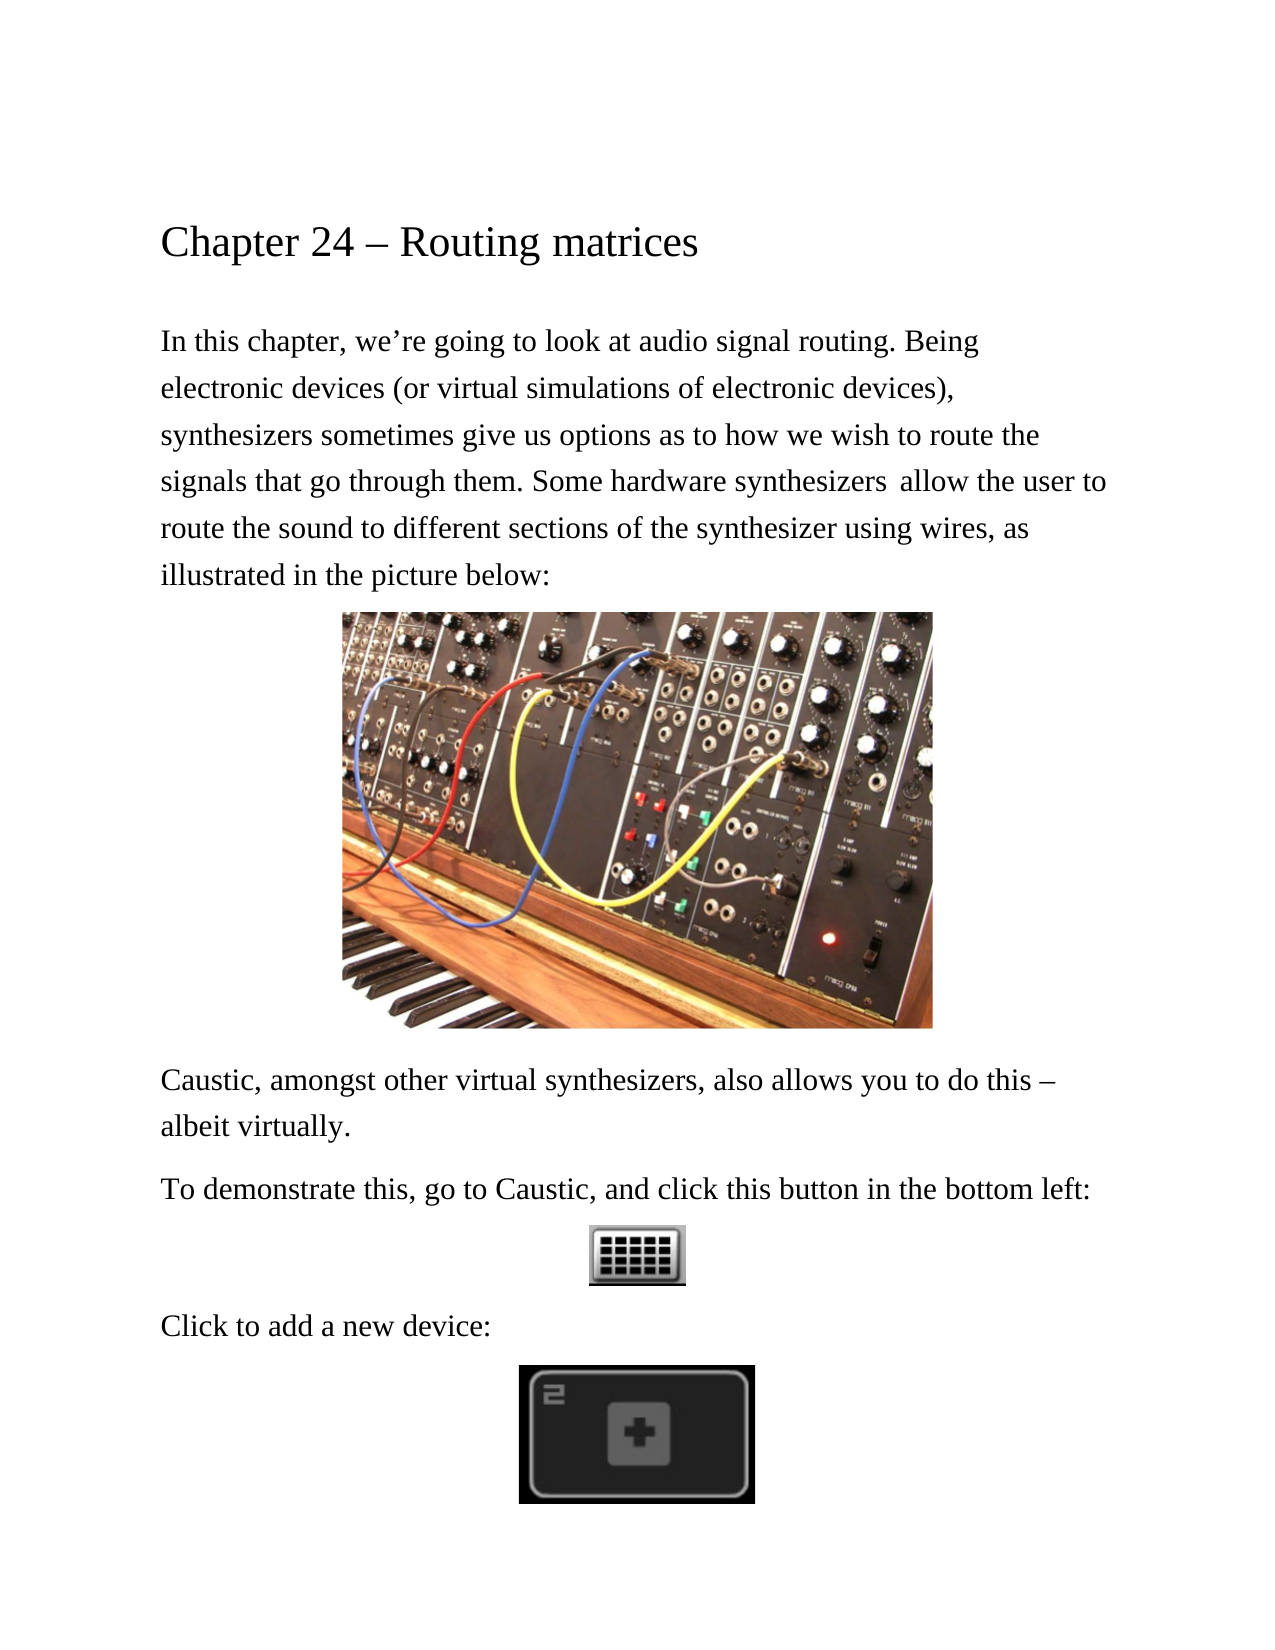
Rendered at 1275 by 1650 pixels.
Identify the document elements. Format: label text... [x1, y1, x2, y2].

text Caustic, amongst other virtual synthesizers, also allows you to do this – albeit virtually. [160, 632, 1106, 1143]
text Click to add a new device: [160, 1245, 1275, 1343]
picture [342, 612, 933, 632]
picture [589, 1225, 686, 1245]
text To demonstrate this, go to Caustic, and click this button in the bottom left: [160, 1170, 1275, 1206]
subtitle Chapter 24 – Routing matrices [160, 215, 1275, 266]
picture [518, 1365, 756, 1504]
text In this chapter, we’re going to look at audio signal routing. Being electronic devices (or virtual simulations of electronic devices), synthesizers sometimes give us options as to how we wish to route the signals that go through them. Some hardware synthesizers allow the user to route the sound to different sections of the synthesizer using wires, as illustrated in the picture below: [160, 322, 1109, 592]
